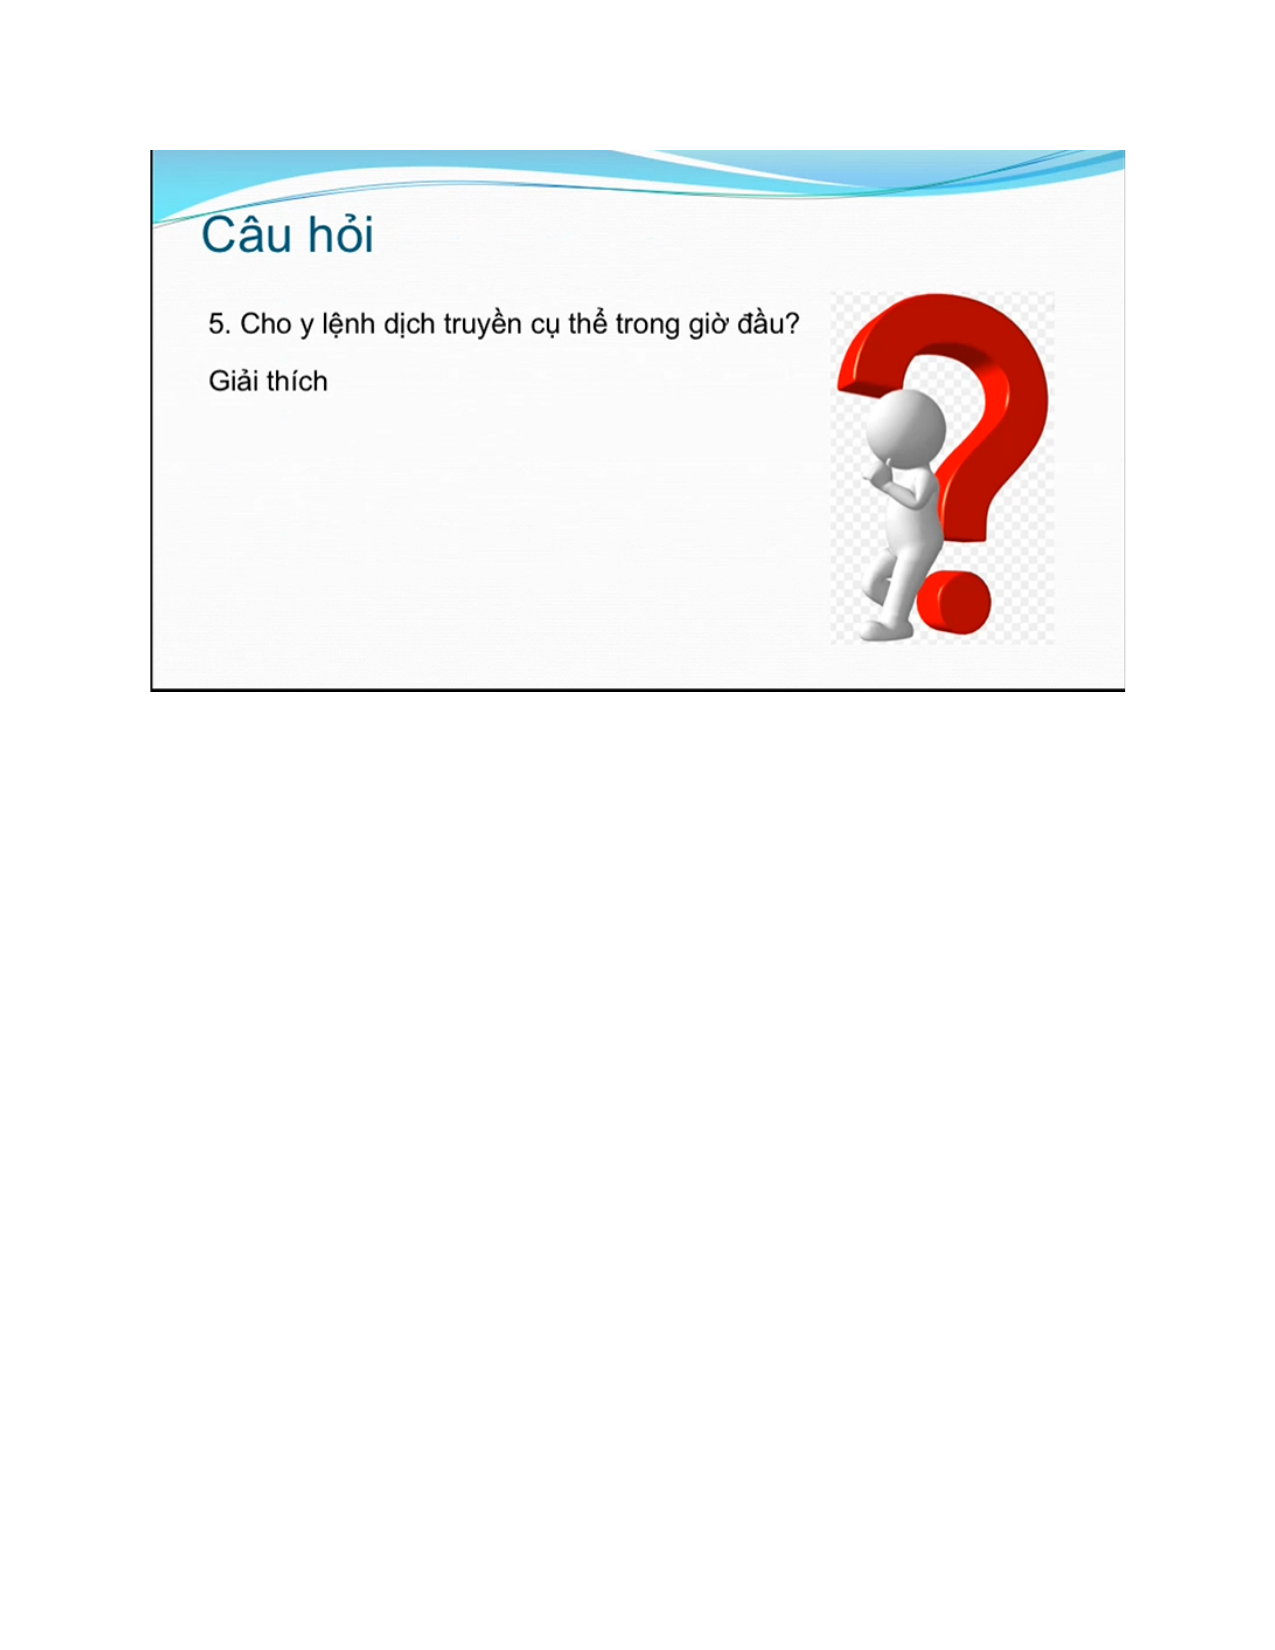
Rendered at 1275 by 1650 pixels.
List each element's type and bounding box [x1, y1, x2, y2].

picture [150, 150, 1125, 692]
